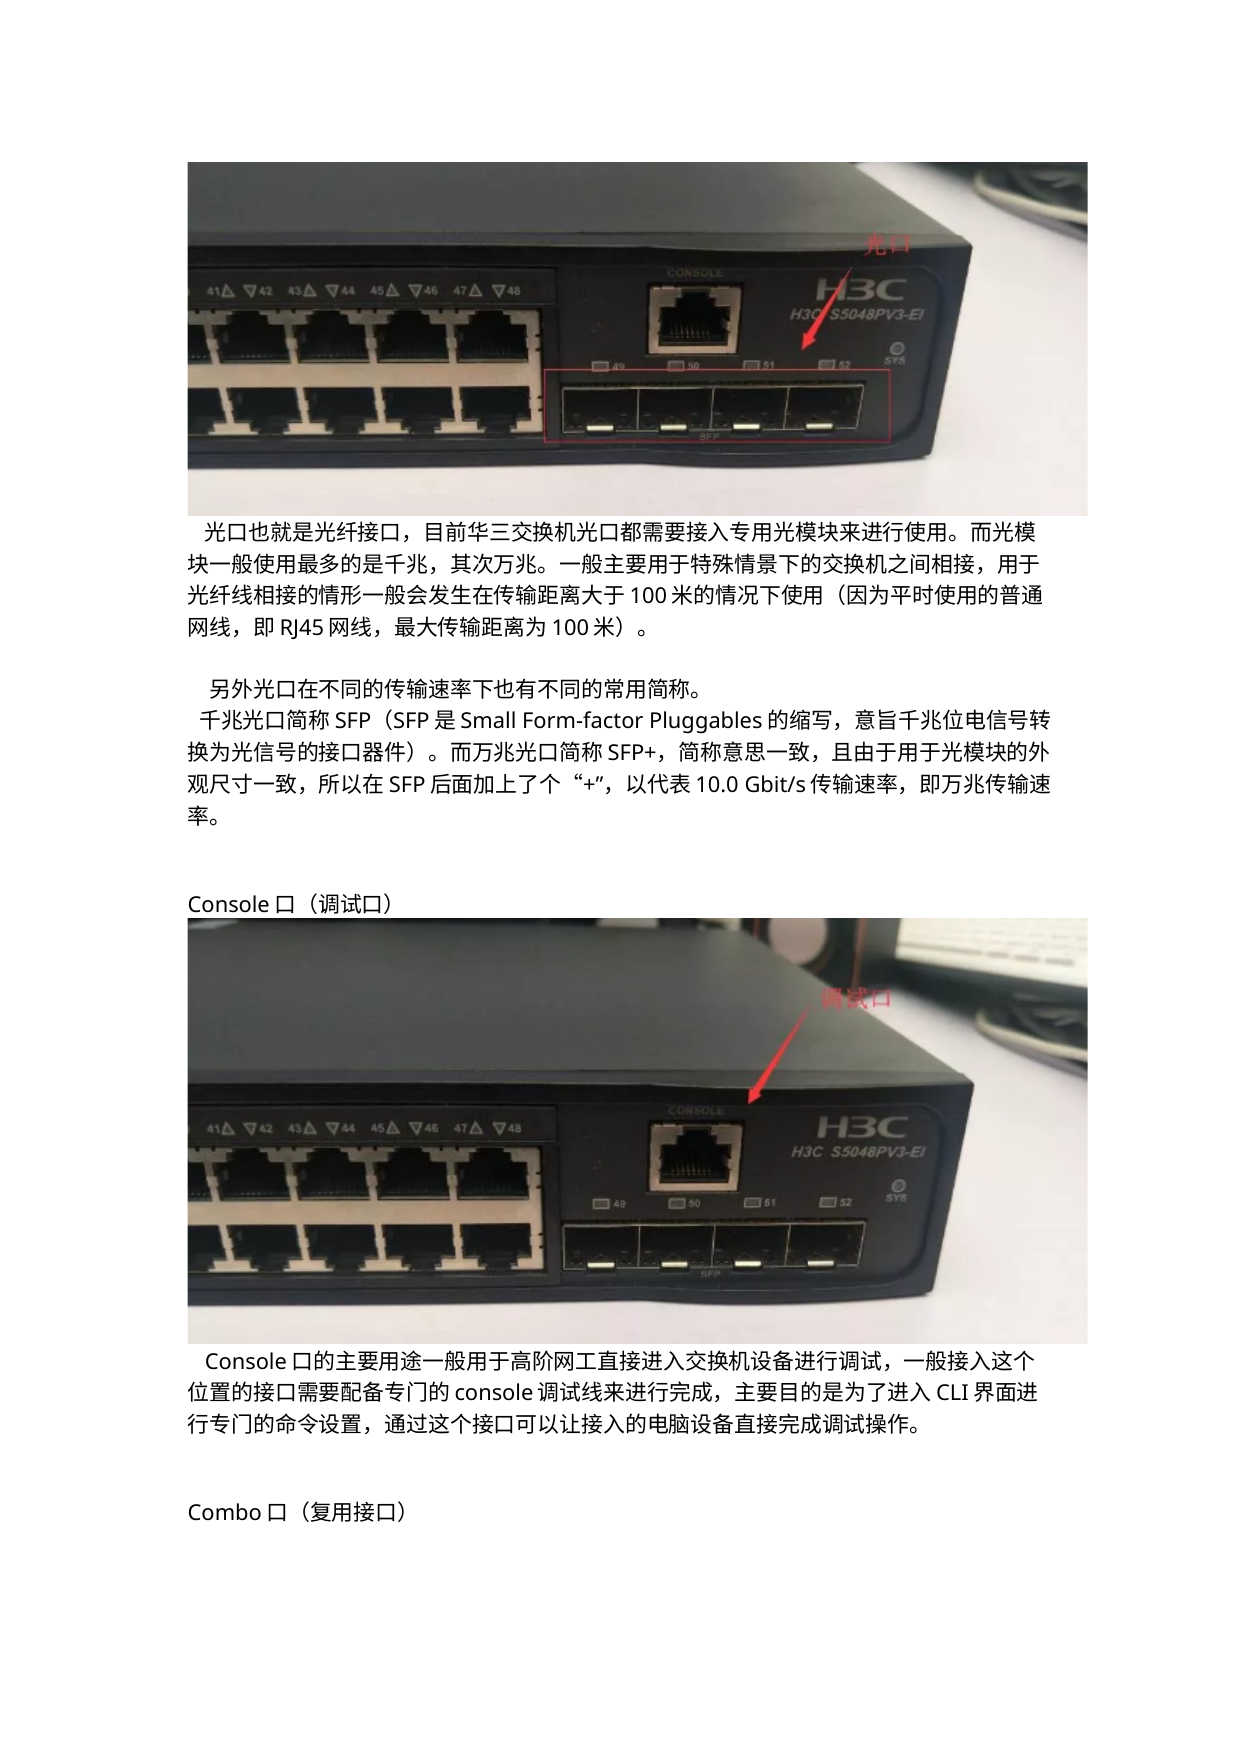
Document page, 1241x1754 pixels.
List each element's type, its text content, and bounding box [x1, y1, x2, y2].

text Console口（调试口） [187, 887, 1053, 918]
text 千兆光口简称SFP（SFP是Small Form-factor Pluggables的缩写，意旨千兆位电信号转换为光信号的接口器件）。而万兆光口简称SFP+，简称意思一致，且由于用于光模块的外观尺寸一致，所以在SFP后面加上了个“+”，以代表10.0 Gbit/s传输速率，即万兆传输速率。 [187, 703, 1053, 830]
text 另外光口在不同的传输速率下也有不同的常用简称。 [187, 672, 1053, 703]
picture [187, 918, 1088, 1344]
text 光口也就是光纤接口，目前华三交换机光口都需要接入专用光模块来进行使用。而光模块一般使用最多的是千兆，其次万兆。一般主要用于特殊情景下的交换机之间相接，用于光纤线相接的情形一般会发生在传输距离大于100米的情况下使用（因为平时使用的普通网线，即RJ45网线，最大传输距离为100米）。 [187, 516, 1053, 642]
text Console口的主要用途一般用于高阶网工直接进入交换机设备进行调试，一般接入这个位置的接口需要配备专门的console调试线来进行完成，主要目的是为了进入CLI界面进行专门的命令设置，通过这个接口可以让接入的电脑设备直接完成调试操作。 [187, 1344, 1053, 1439]
picture [187, 162, 1088, 516]
text Combo口（复用接口） [187, 1495, 1053, 1527]
